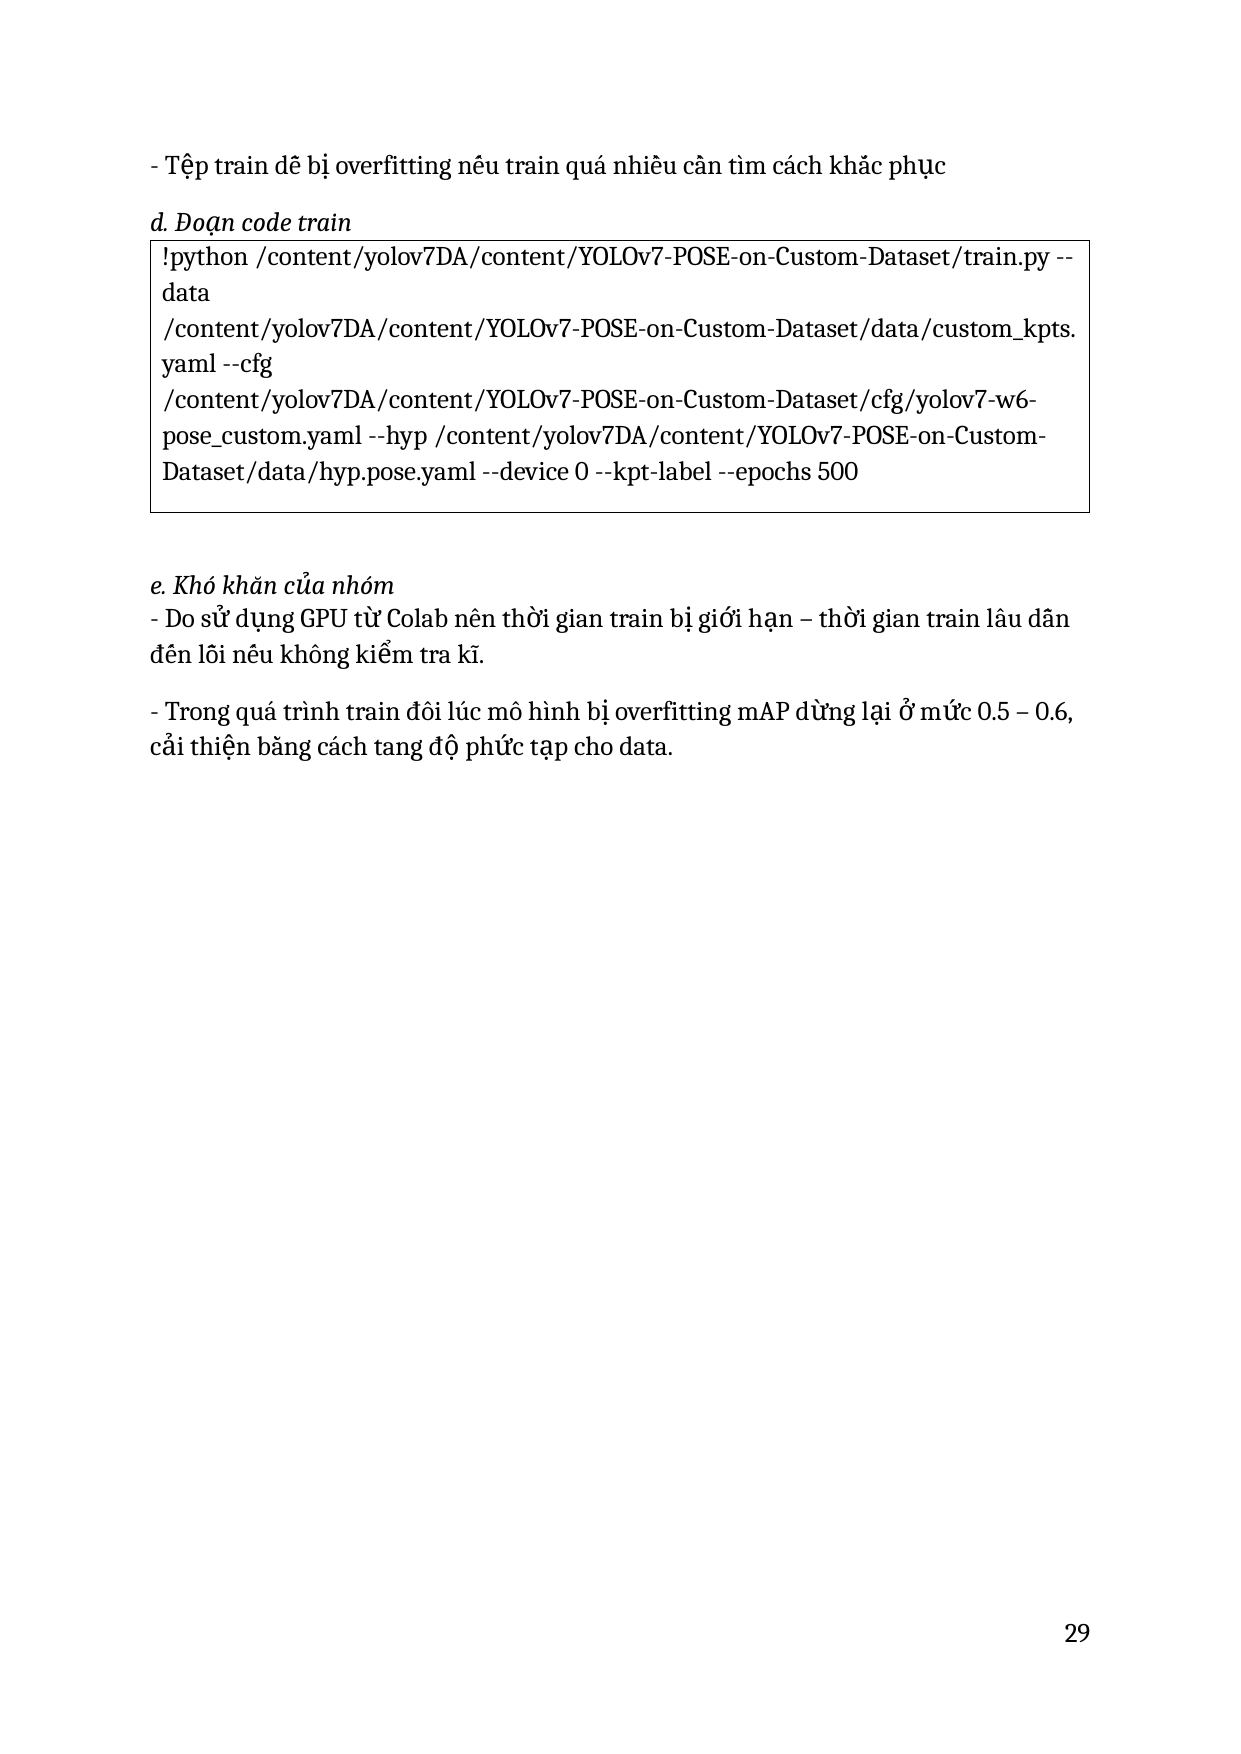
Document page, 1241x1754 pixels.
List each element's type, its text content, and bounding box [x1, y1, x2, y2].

subtitle d. Đoạn code train [150, 207, 1090, 238]
text - Trong quá trình train đôi lúc mô hình bị overfitting mAP dừng lại ở mức 0.5 – 0.6, cải thiện bằng cách tang độ phức tạp cho data. [150, 696, 1090, 762]
subtitle e. Khó khăn của nhóm [150, 570, 1090, 601]
text - Tệp train dễ bị overfitting nếu train quá nhiều cần tìm cách khắc phục [150, 150, 1090, 181]
table_header !python /content/yolov7DA/content/YOLOv7-POSE-on-Custom-Dataset/train.py --data /content/yolov7DA/content/YOLOv7-POSE-on-Custom-Dataset/data/custom_kpts.yaml --cfg /content/yolov7DA/content/YOLOv7-POSE-on-Custom-Dataset/cfg/yolov7-w6-pose_custom.yaml --hyp /content/yolov7DA/content/YOLOv7-POSE-on-Custom-Dataset/data/hyp.pose.yaml --device 0 --kpt-label --epochs 500 [151, 241, 1089, 512]
text - Do sử dụng GPU từ Colab nên thời gian train bị giới hạn – thời gian train lâu dẫn đến lỗi nếu không kiểm tra kĩ. [150, 603, 1090, 670]
